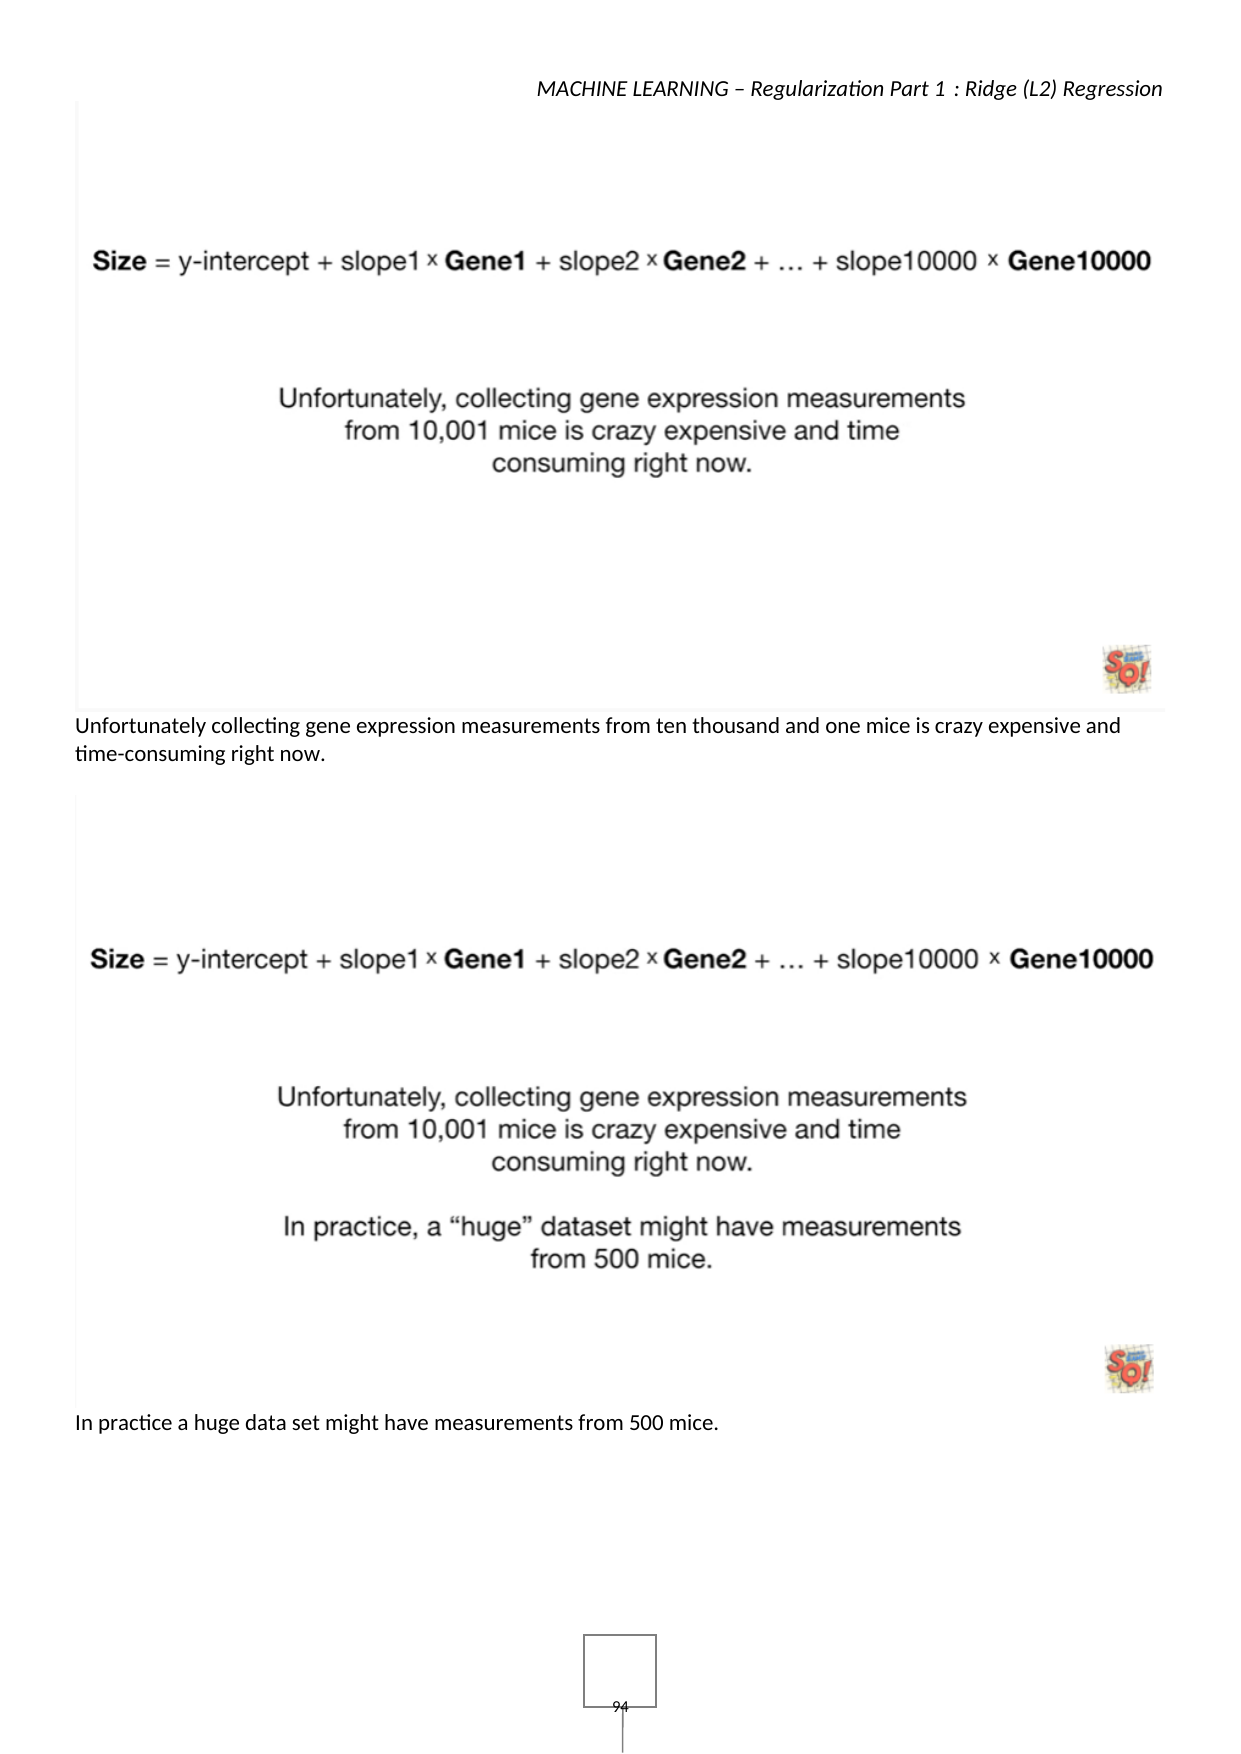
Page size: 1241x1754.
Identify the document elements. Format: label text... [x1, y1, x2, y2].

text Unfortunately collecting gene expression measurements from ten thousand and one mice is crazy expensive and time-consuming right now. [75, 712, 1165, 767]
text In practice a huge data set might have measurements from 500 mice. [75, 1408, 1165, 1436]
picture [75, 795, 1166, 1408]
picture [75, 101, 1166, 712]
